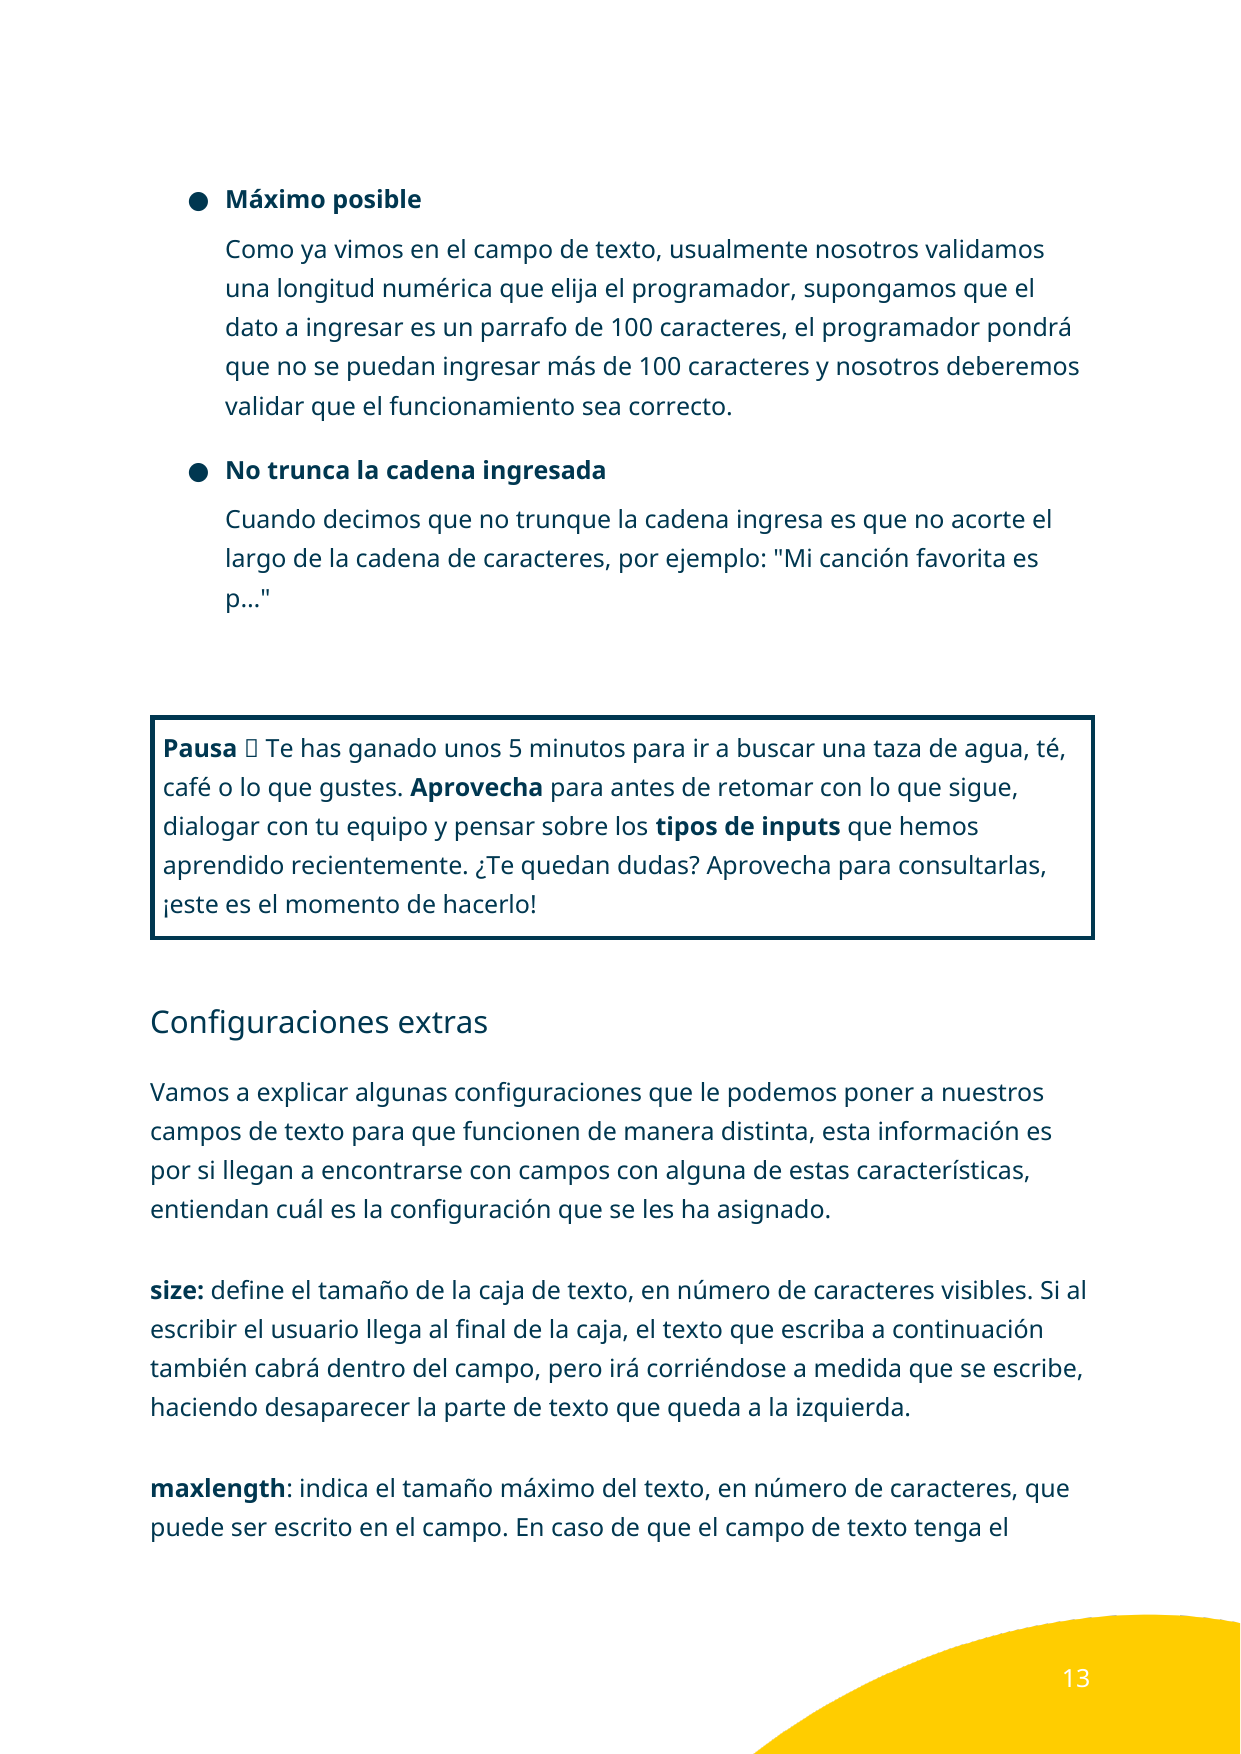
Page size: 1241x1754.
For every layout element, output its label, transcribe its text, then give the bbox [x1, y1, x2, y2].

picture [246, 739, 257, 755]
subtitle Configuraciones extras [150, 1000, 1090, 1043]
text Vamos a explicar algunas configuraciones que le podemos poner a nuestros campos de texto para que funcionen de manera distinta, esta información es por si llegan a encontrarse con campos con alguna de estas características, entiendan cuál es la configuración que se les ha asignado. [150, 1074, 1090, 1226]
table_header Pausa 💆 Te has ganado unos 5 minutos para ir a buscar una taza de agua, té, café o lo que gustes. Aprovecha para antes de retomar con lo que sigue, dialogar con tu equipo y pensar sobre los tipos de inputs que hemos aprendido recientemente. ¿Te quedan dudas? Aprovecha para consultarlas, ¡este es el momento de hacerlo! [155, 720, 1091, 936]
picture [557, 1614, 1241, 1754]
text Cuando decimos que no trunque la cadena ingresa es que no acorte el largo de la cadena de caracteres, por ejemplo: "Mi canción favorita es p…" [225, 502, 1090, 614]
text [150, 1471, 1090, 1544]
list No trunca la cadena ingresada [187, 452, 1090, 486]
list Máximo posible [187, 182, 1090, 216]
text size: define el tamaño de la caja de texto, en número de caracteres visibles. Si al escribir el usuario llega al final de la caja, el texto que escriba a continuación también cabrá dentro del campo, pero irá corriéndose a medida que se escribe, haciendo desaparecer la parte de texto que queda a la izquierda. [150, 1273, 1090, 1424]
text Como ya vimos en el campo de texto, usualmente nosotros validamos una longitud numérica que elija el programador, supongamos que el dato a ingresar es un parrafo de 100 caracteres, el programador pondrá que no se puedan ingresar más de 100 caracteres y nosotros deberemos validar que el funcionamiento sea correcto. [225, 232, 1090, 422]
